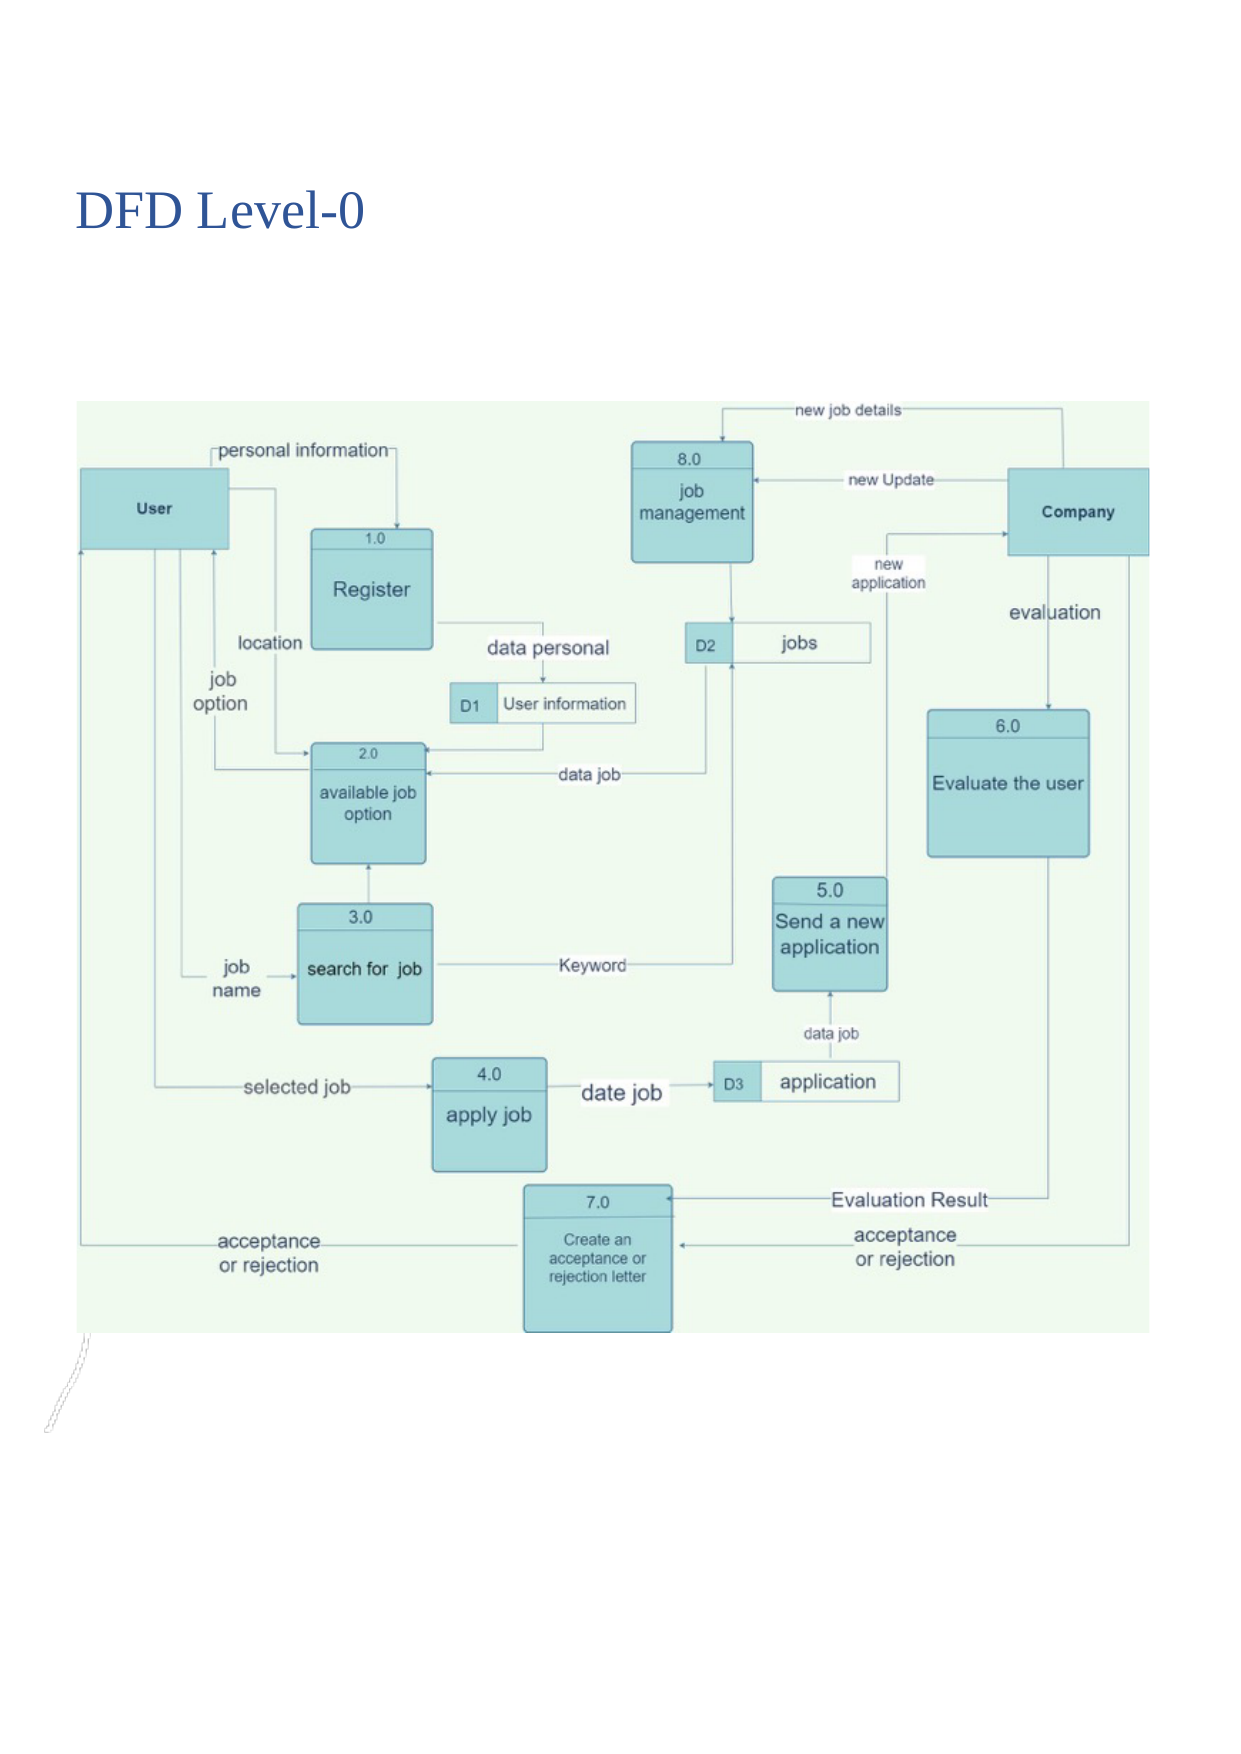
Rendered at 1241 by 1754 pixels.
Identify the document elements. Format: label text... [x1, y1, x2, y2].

picture [43, 401, 1150, 1435]
text DFD Level-0 [75, 178, 1165, 240]
